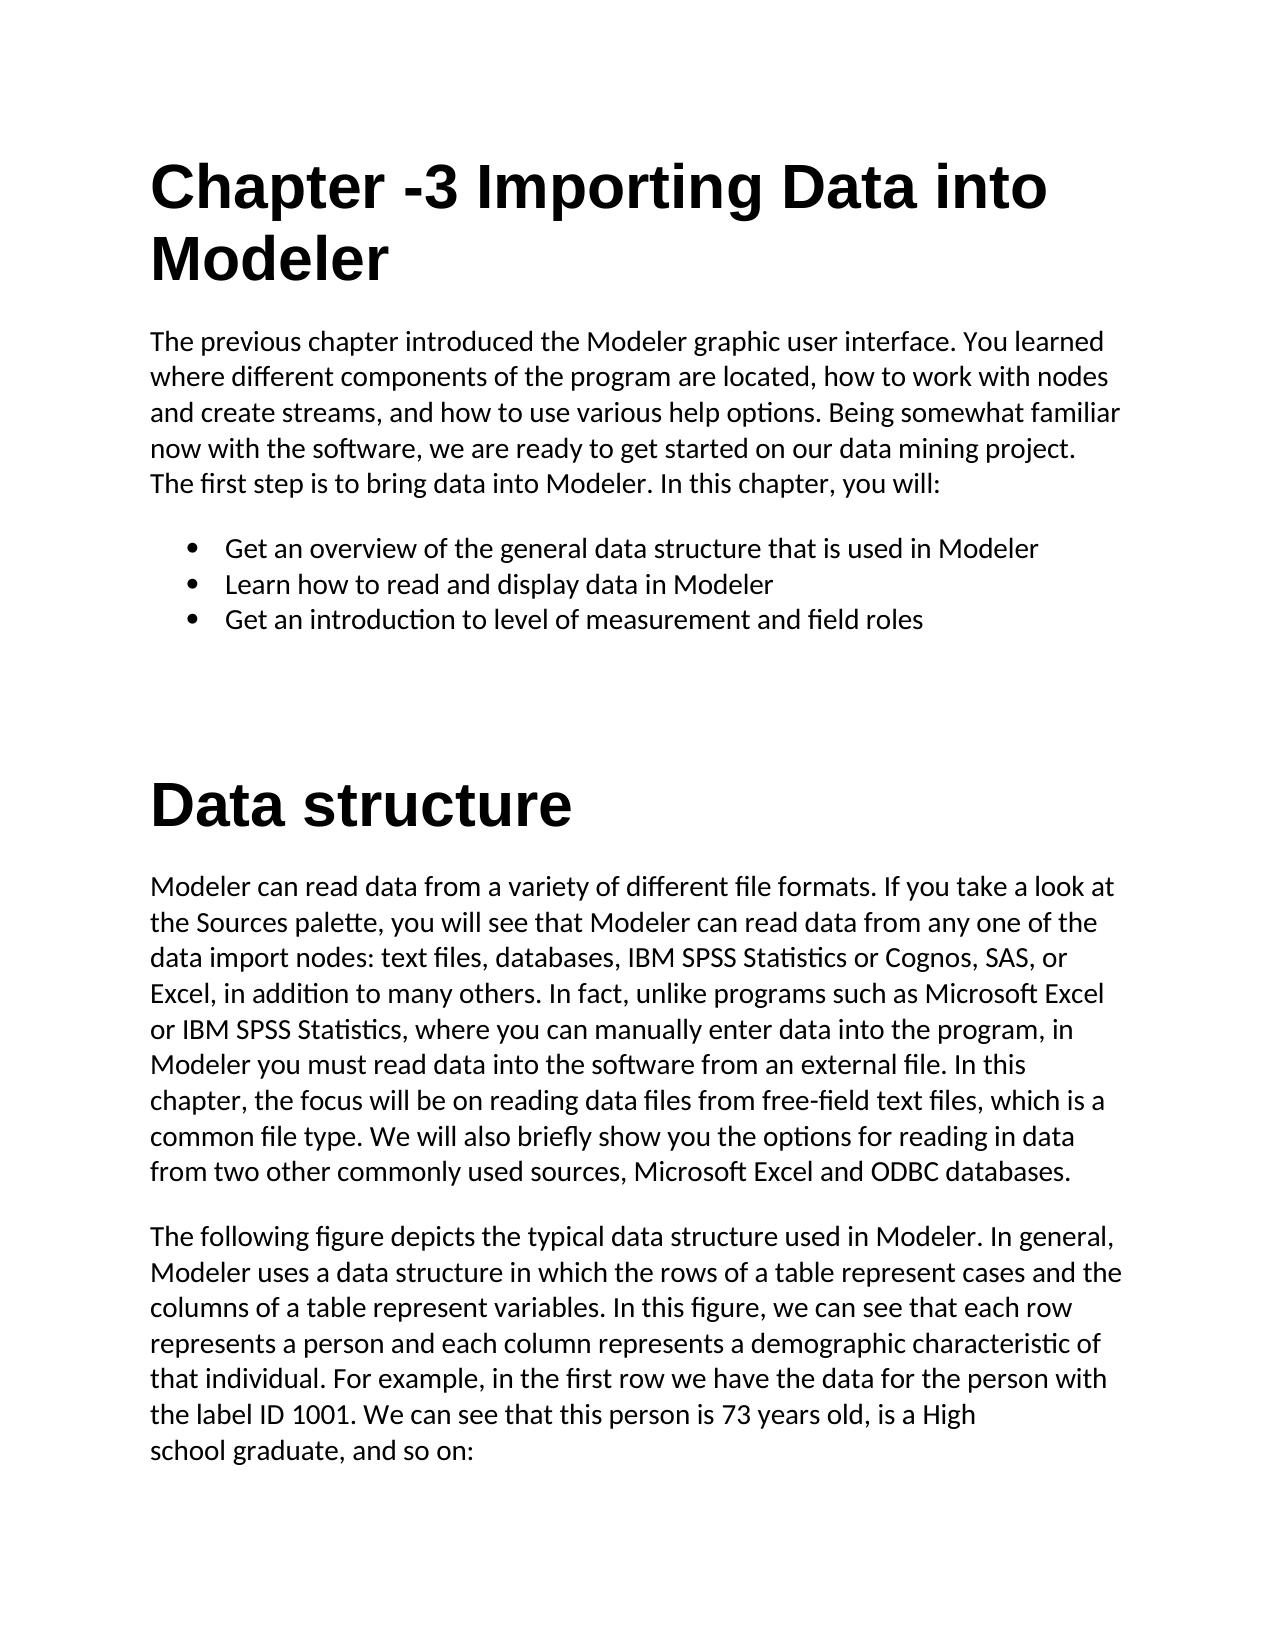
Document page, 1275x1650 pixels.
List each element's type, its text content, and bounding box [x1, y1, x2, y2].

text Modeler can read data from a variety of different file formats. If you take a look at the Sources palette, you will see that Modeler can read data from any one of the data import nodes: text files, databases, IBM SPSS Statistics or Cognos, SAS, or Excel, in addition to many others. In fact, unlike programs such as Microsoft Excel or IBM SPSS Statistics, where you can manually enter data into the program, in Modeler you must read data into the software from an external file. In this chapter, the focus will be on reading data files from free-field text files, which is a common file type. We will also briefly show you the options for reading in data from two other commonly used sources, Microsoft Excel and ODBC databases. [150, 868, 1125, 1189]
subtitle Chapter -3 Importing Data into Modeler [150, 150, 1125, 294]
list Get an introduction to level of measurement and field roles [187, 601, 1125, 637]
text The following figure depicts the typical data structure used in Modeler. In general, Modeler uses a data structure in which the rows of a table represent cases and the columns of a table represent variables. In this figure, we can see that each row represents a person and each column represents a demographic characteristic of that individual. For example, in the first row we have the data for the person with the label ID 1001. We can see that this person is 73 years old, is a High school graduate, and so on: [150, 1218, 1125, 1467]
list Get an overview of the general data structure that is used in Modeler [187, 530, 1125, 566]
text Data structure [150, 767, 1125, 839]
list Learn how to read and display data in Modeler [187, 566, 1125, 601]
text The previous chapter introduced the Modeler graphic user interface. You learned where different components of the program are located, how to work with nodes and create streams, and how to use various help options. Being somewhat familiar now with the software, we are ready to get started on our data mining project. The first step is to bring data into Modeler. In this chapter, you will: [150, 323, 1125, 501]
